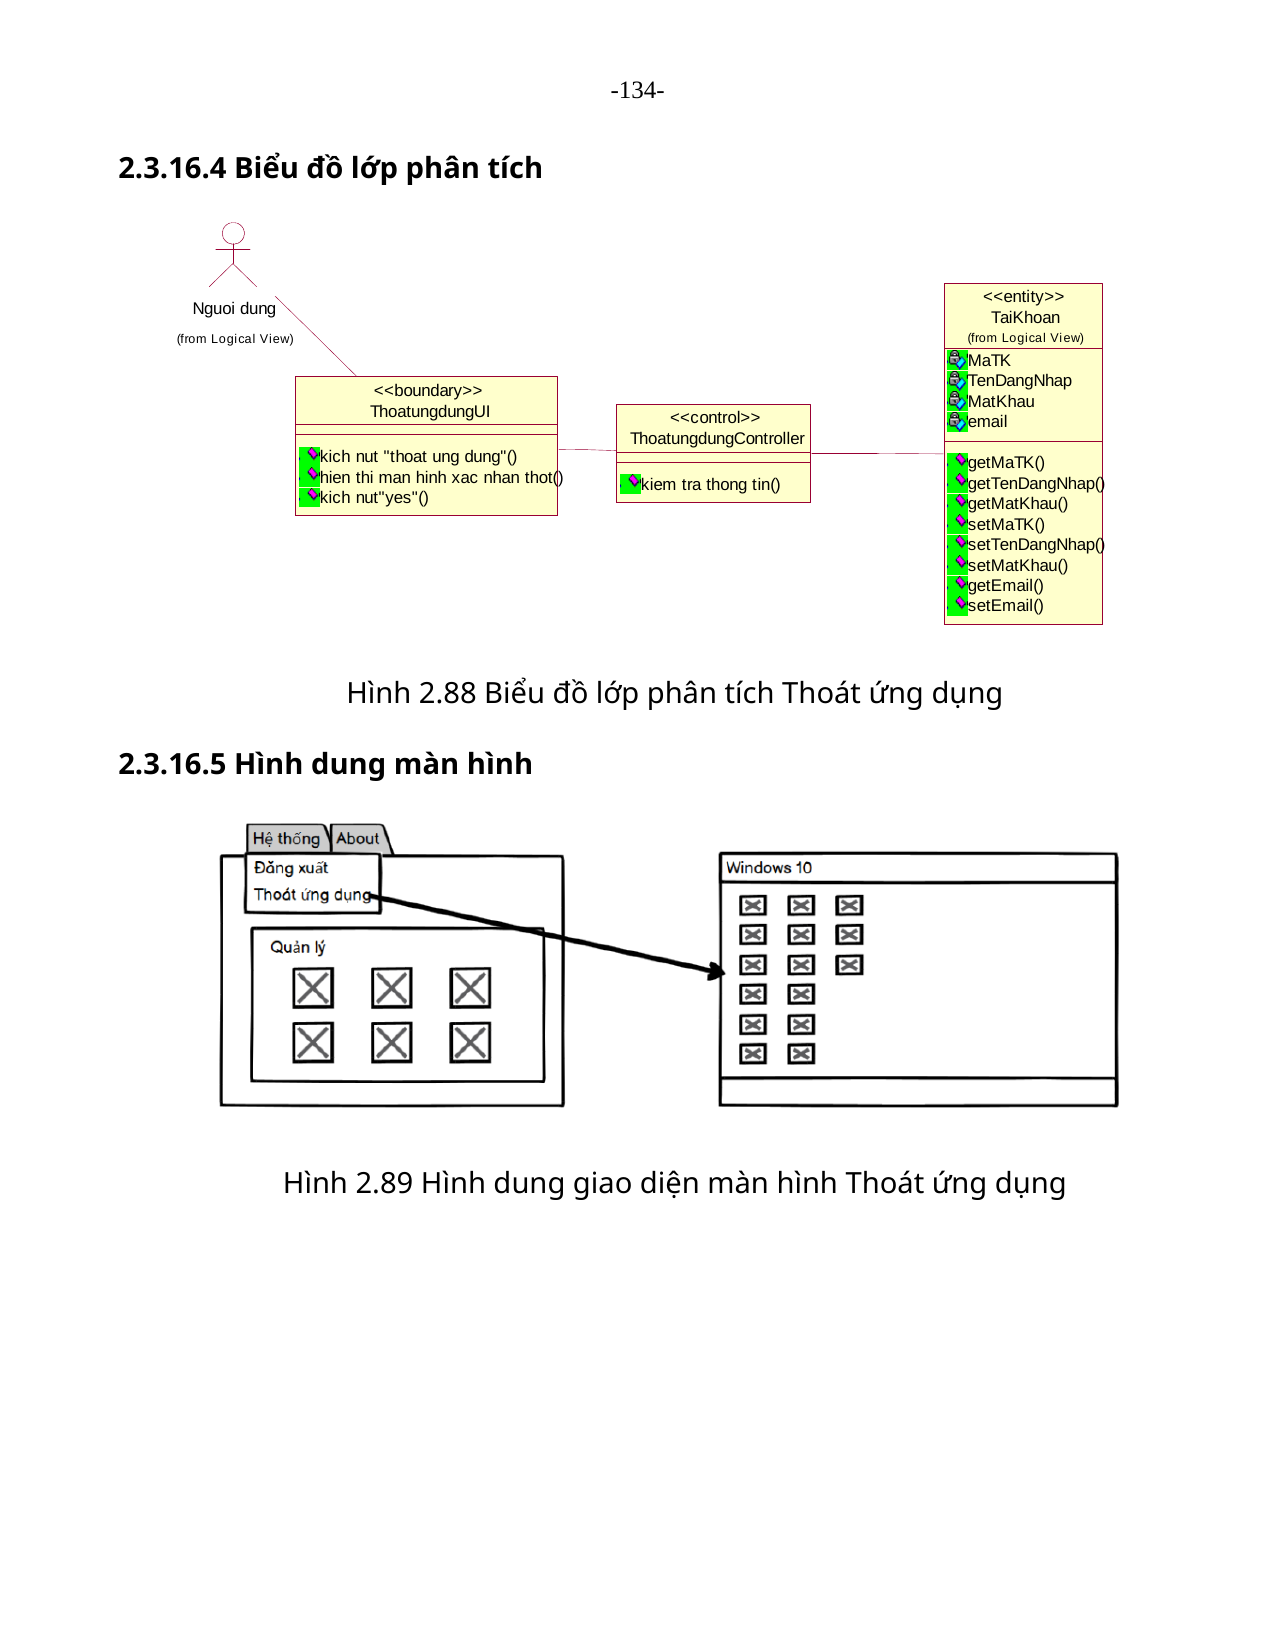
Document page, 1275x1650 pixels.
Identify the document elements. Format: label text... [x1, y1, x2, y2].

subtitle 2.3.16.5 Hình dung màn hình [118, 743, 1157, 783]
text Hình 2.88 Biểu đồ lớp phân tích Thoát ứng dụng [193, 672, 1157, 712]
picture [193, 794, 1144, 1137]
text Hình 2.89 Hình dung giao diện màn hình Thoát ứng dụng [193, 1162, 1157, 1202]
subtitle 2.3.16.4 Biểu đồ lớp phân tích [118, 148, 1157, 187]
